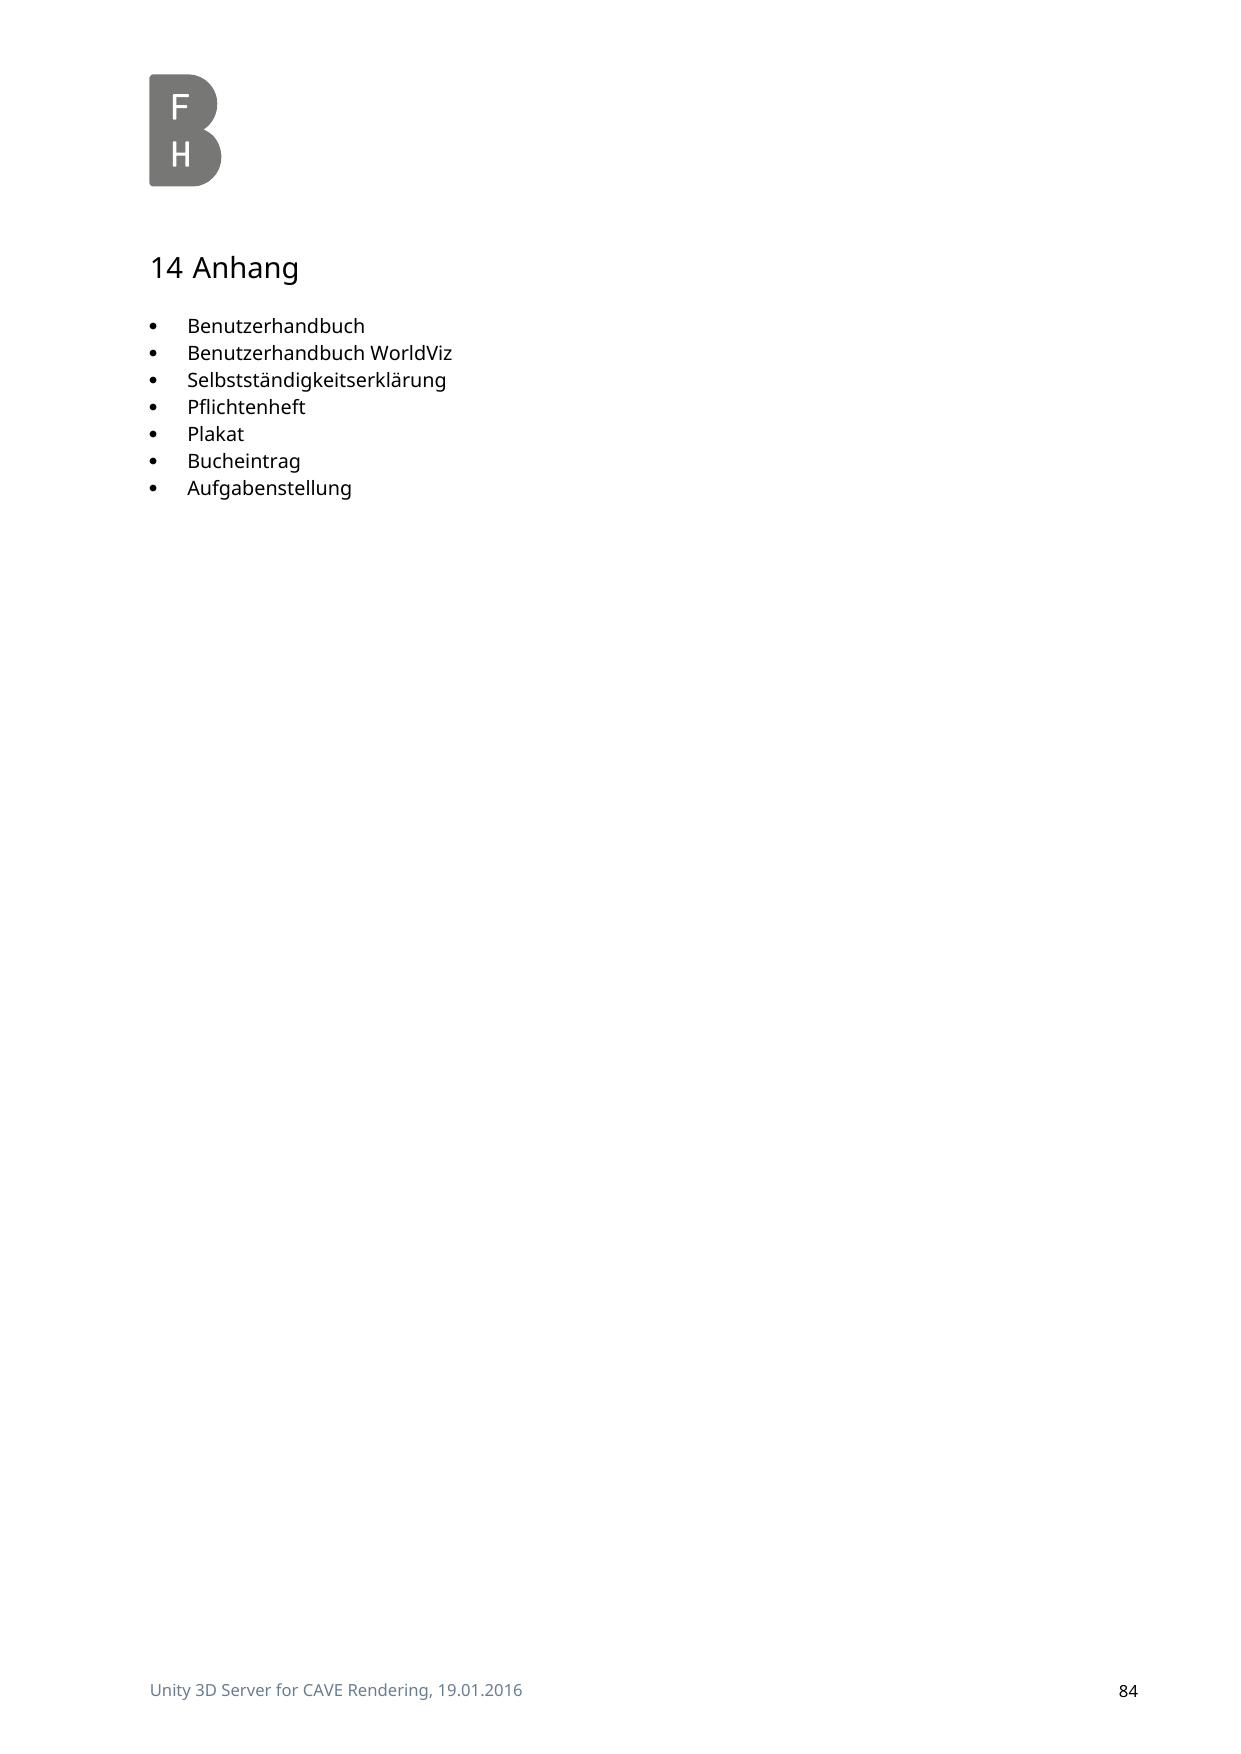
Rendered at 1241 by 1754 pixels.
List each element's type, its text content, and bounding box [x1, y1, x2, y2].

list Aufgabenstellung [149, 474, 1136, 501]
list Selbstständigkeitserklärung [149, 366, 1136, 393]
list Plakat [149, 420, 1136, 447]
subtitle Anhang [149, 248, 1136, 287]
list Benutzerhandbuch WorldViz [149, 339, 1136, 366]
list Bucheintrag [149, 447, 1136, 474]
list Benutzerhandbuch [149, 312, 1136, 339]
list Pflichtenheft [149, 393, 1136, 420]
